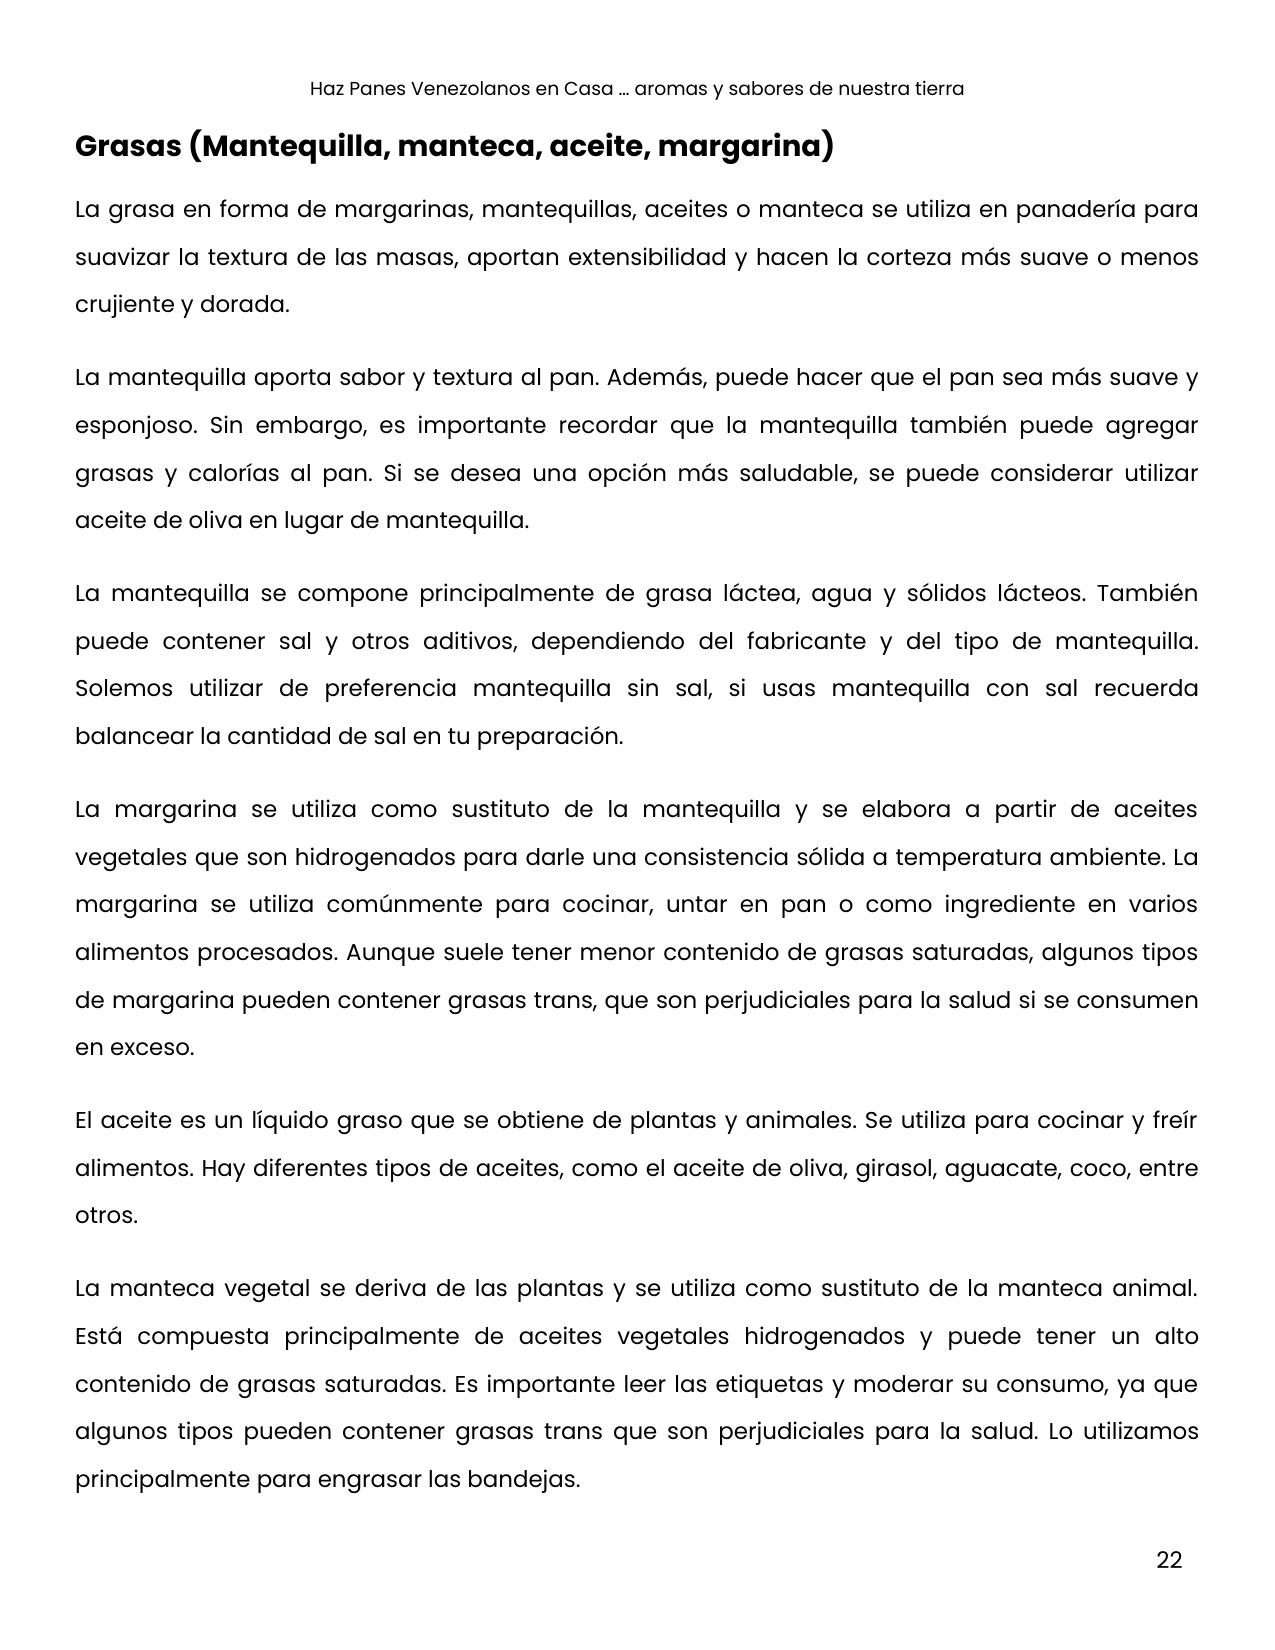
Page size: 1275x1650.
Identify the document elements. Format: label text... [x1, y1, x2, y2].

text El aceite es un líquido graso que se obtiene de plantas y animales. Se utiliza para cocinar y freír alimentos. Hay diferentes tipos de aceites, como el aceite de oliva, girasol, aguacate, coco, entre otros. [75, 1102, 1200, 1232]
text La grasa en forma de margarinas, mantequillas, aceites o manteca se utiliza en panadería para suavizar la textura de las masas, aportan extensibilidad y hacen la corteza más suave o menos crujiente y dorada. [75, 191, 1200, 321]
subtitle Grasas (Mantequilla, manteca, aceite, margarina) [75, 122, 1200, 166]
text La mantequilla se compone principalmente de grasa láctea, agua y sólidos lácteos. También puede contener sal y otros aditivos, dependiendo del fabricante y del tipo de mantequilla. Solemos utilizar de preferencia mantequilla sin sal, si usas mantequilla con sal recuerda balancear la cantidad de sal en tu preparación. [75, 575, 1200, 753]
text La manteca vegetal se deriva de las plantas y se utiliza como sustituto de la manteca animal. Está compuesta principalmente de aceites vegetales hidrogenados y puede tener un alto contenido de grasas saturadas. Es importante leer las etiquetas y moderar su consumo, ya que algunos tipos pueden contener grasas trans que son perjudiciales para la salud. Lo utilizamos principalmente para engrasar las bandejas. [75, 1270, 1200, 1496]
text La mantequilla aporta sabor y textura al pan. Además, puede hacer que el pan sea más suave y esponjoso. Sin embargo, es importante recordar que la mantequilla también puede agregar grasas y calorías al pan. Si se desea una opción más saludable, se puede considerar utilizar aceite de oliva en lugar de mantequilla. [75, 359, 1200, 537]
text La margarina se utiliza como sustituto de la mantequilla y se elabora a partir de aceites vegetales que son hidrogenados para darle una consistencia sólida a temperatura ambiente. La margarina se utiliza comúnmente para cocinar, untar en pan o como ingrediente en varios alimentos procesados. Aunque suele tener menor contenido de grasas saturadas, algunos tipos de margarina pueden contener grasas trans, que son perjudiciales para la salud si se consumen en exceso. [75, 791, 1200, 1064]
